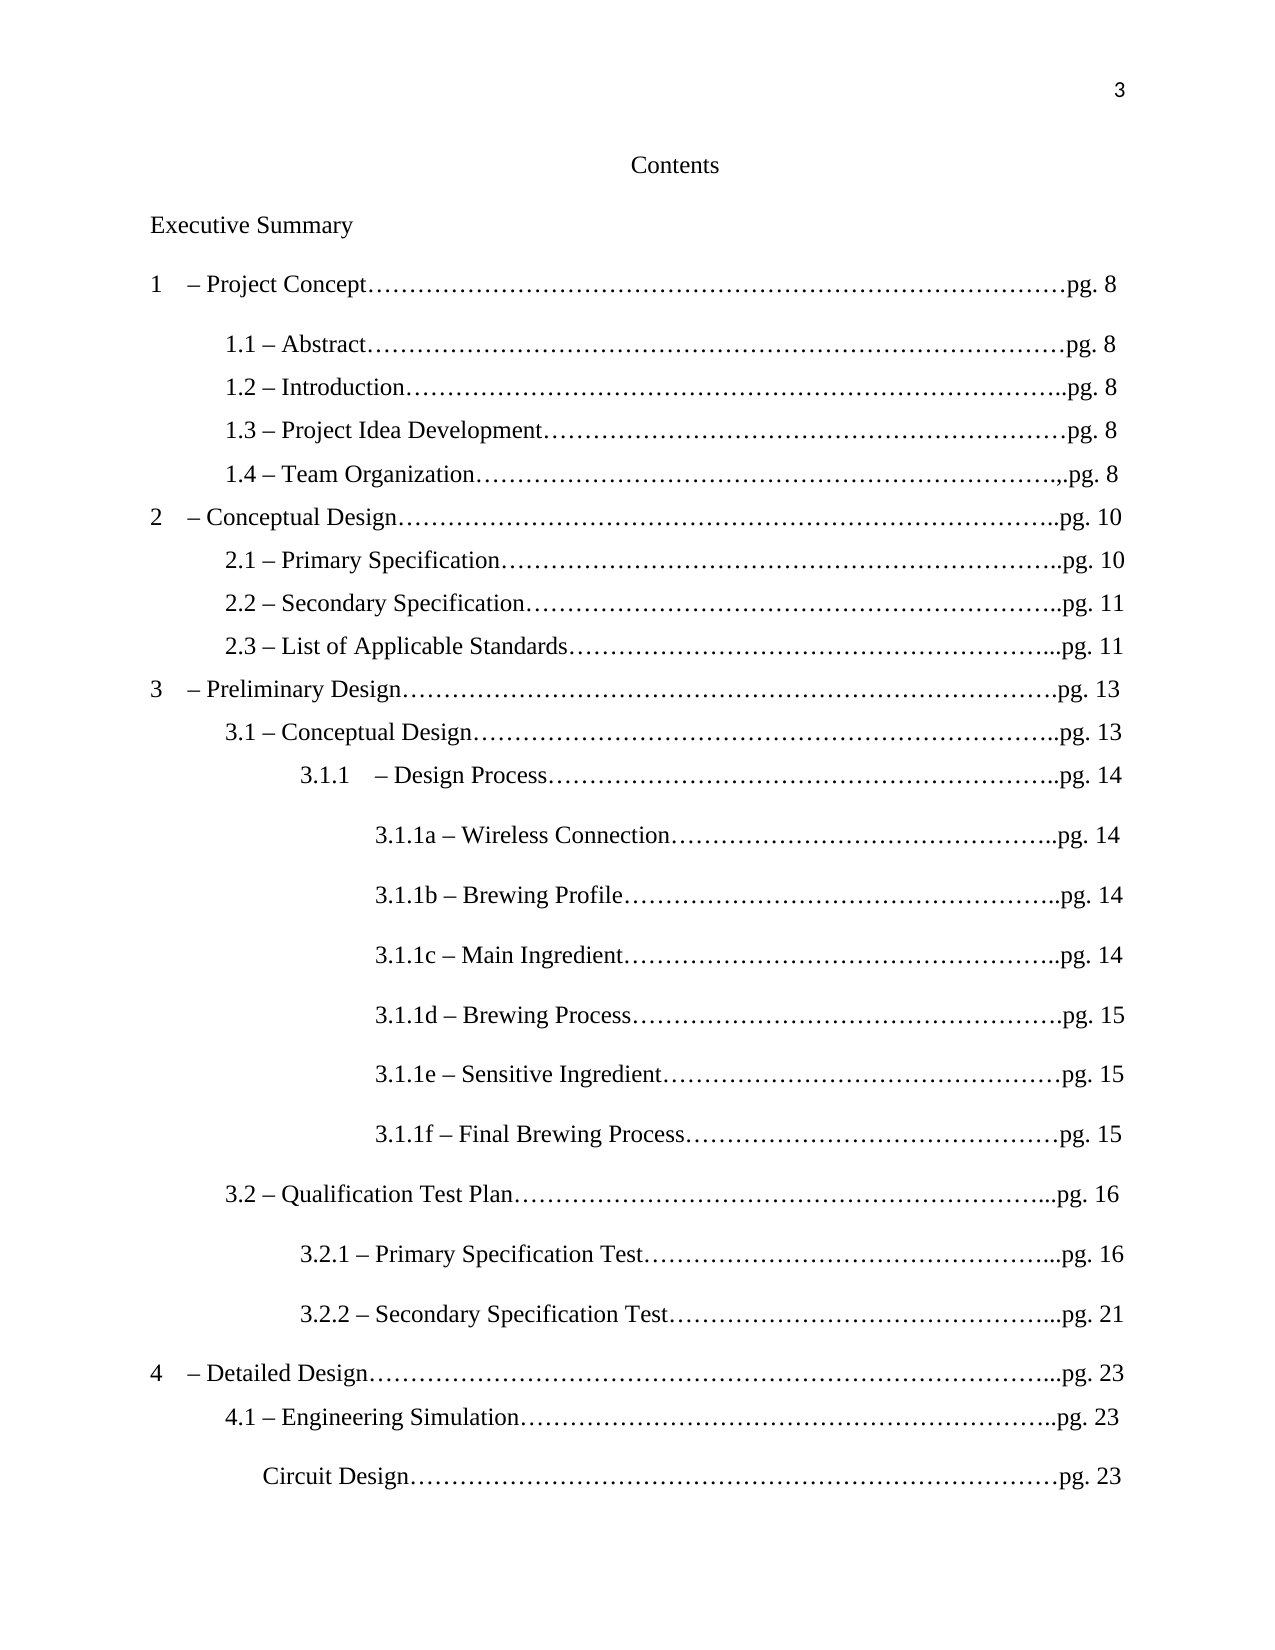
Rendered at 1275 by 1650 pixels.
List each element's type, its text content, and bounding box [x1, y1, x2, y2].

list – Introduction……………………………………………………………………..pg. 8 [225, 372, 1125, 401]
text 3.2.1 – Primary Specification Test…………………………………………...pg. 16 [300, 1239, 1125, 1268]
list – Detailed Design………………………………………………………………………...pg. 23 [150, 1358, 1125, 1387]
list – Qualification Test Plan………………………………………………………...pg. 16 [225, 1179, 1125, 1208]
list – Project Idea Development………………………………………………………pg. 8 [225, 416, 1125, 444]
text 3.1.1f – Final Brewing Process………………………………………pg. 15 [150, 1119, 1125, 1148]
text 3.1.1b – Brewing Profile……………………………………………..pg. 14 [150, 880, 1125, 909]
list – Preliminary Design…………………………………………………………………….pg. 13 [150, 674, 1125, 703]
text 3.1.1d – Brewing Process…………………………………………….pg. 15 [150, 1000, 1125, 1028]
text 1 – Project Concept…………………………………………………………………………pg. 8 [150, 269, 1125, 298]
list – Conceptual Design……………………………………………………………………..pg. 10 [150, 502, 1125, 531]
text 3.1.1c – Main Ingredient……………………………………………..pg. 14 [150, 940, 1125, 969]
list – Secondary Specification………………………………………………………..pg. 11 [225, 588, 1125, 617]
list – Team Organization…………………………………………………………….,.pg. 8 [225, 459, 1125, 487]
list – List of Applicable Standards…………………………………………………...pg. 11 [225, 631, 1125, 660]
text Contents [150, 150, 1125, 179]
list – Primary Specification…………………………………………………………..pg. 10 [225, 545, 1125, 574]
list – Conceptual Design……………………………………………………………..pg. 13 [225, 717, 1125, 746]
text Executive Summary [150, 210, 1125, 238]
list – Design Process……………………………………………………..pg. 14 [300, 761, 1125, 789]
text Circuit Design……………………………………………………………………pg. 23 [262, 1461, 1125, 1490]
text 3.1.1e – Sensitive Ingredient…………………………………………pg. 15 [150, 1059, 1125, 1088]
text 3.2.2 – Secondary Specification Test………………………………………...pg. 21 [300, 1299, 1125, 1327]
text 3.1.1a – Wireless Connection………………………………………..pg. 14 [150, 820, 1125, 849]
list – Abstract…………………………………………………………………………pg. 8 [225, 329, 1125, 358]
list – Engineering Simulation………………………………………………………..pg. 23 [225, 1402, 1125, 1430]
